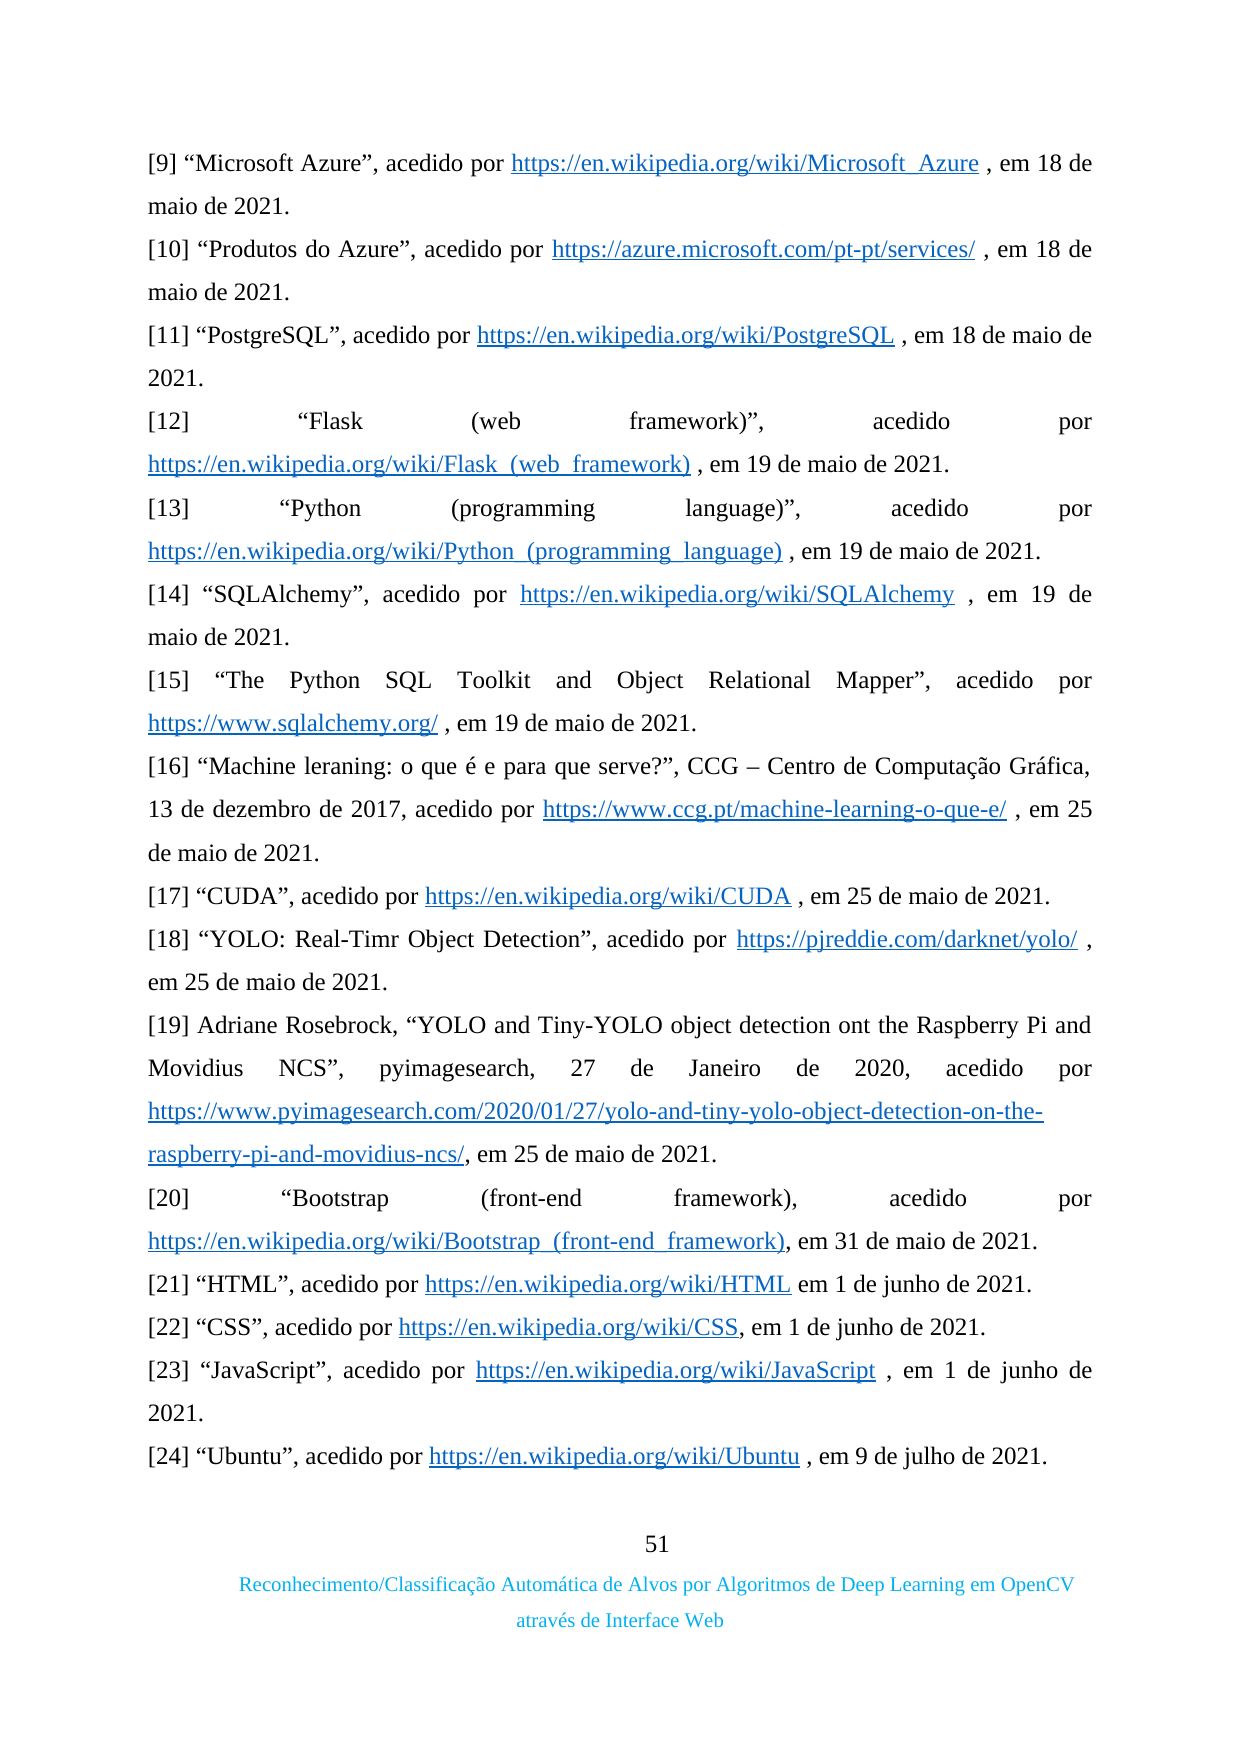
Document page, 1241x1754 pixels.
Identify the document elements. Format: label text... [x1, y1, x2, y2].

text [24] “Ubuntu”, acedido por https://en.wikipedia.org/wiki/Ubuntu , em 9 de julho de 2021. [148, 1441, 1092, 1470]
text [23] “JavaScript”, acedido por https://en.wikipedia.org/wiki/JavaScript , em 1 de junho de 2021. [148, 1355, 1092, 1427]
text [9] “Microsoft Azure”, acedido por https://en.wikipedia.org/wiki/Microsoft_Azure , em 18 de maio de 2021. [148, 148, 1092, 219]
text [10] “Produtos do Azure”, acedido por https://azure.microsoft.com/pt-pt/services/ , em 18 de maio de 2021. [148, 234, 1092, 306]
picture [717, 1580, 724, 1589]
text [19] Adriane Rosebrock, “YOLO and Tiny-YOLO object detection ont the Raspberry Pi and Movidius NCS”, pyimagesearch, 27 de Janeiro de 2020, acedido por https://www.pyimagesearch.com/2020/01/27/yolo-and-tiny-yolo-object-detection-on-the-raspberry-pi-and-movidius-ncs/, em 25 de maio de 2021. [148, 1010, 1092, 1168]
text [12] “Flask (web framework)”, acedido por https://en.wikipedia.org/wiki/Flask_(web_framework) , em 19 de maio de 2021. [148, 406, 1092, 478]
text [17] “CUDA”, acedido por https://en.wikipedia.org/wiki/CUDA , em 25 de maio de 2021. [148, 881, 1092, 909]
text [21] “HTML”, acedido por https://en.wikipedia.org/wiki/HTML em 1 de junho de 2021. [148, 1269, 1092, 1298]
text [18] “YOLO: Real-Timr Object Detection”, acedido por https://pjreddie.com/darknet/yolo/ , em 25 de maio de 2021. [148, 924, 1092, 996]
text [16] “Machine leraning: o que é e para que serve?”, CCG – Centro de Computação Gráfica, 13 de dezembro de 2017, acedido por https://www.ccg.pt/machine-learning-o-que-e/ , em 25 de maio de 2021. [148, 751, 1092, 866]
text [11] “PostgreSQL”, acedido por https://en.wikipedia.org/wiki/PostgreSQL , em 18 de maio de 2021. [148, 320, 1092, 392]
text [15] “The Python SQL Toolkit and Object Relational Mapper”, acedido por https://www.sqlalchemy.org/ , em 19 de maio de 2021. [148, 665, 1092, 737]
text [13] “Python (programming language)”, acedido por https://en.wikipedia.org/wiki/Python_(programming_language) , em 19 de maio de 2021. [148, 493, 1092, 564]
text [14] “SQLAlchemy”, acedido por https://en.wikipedia.org/wiki/SQLAlchemy , em 19 de maio de 2021. [148, 579, 1092, 651]
text [20] “Bootstrap (front-end framework), acedido por https://en.wikipedia.org/wiki/Bootstrap_(front-end_framework), em 31 de maio de 2021. [148, 1183, 1092, 1254]
picture [629, 1580, 636, 1589]
text [22] “CSS”, acedido por https://en.wikipedia.org/wiki/CSS, em 1 de junho de 2021. [148, 1312, 1092, 1341]
picture [281, 1581, 288, 1589]
picture [378, 1577, 384, 1591]
picture [1035, 1581, 1042, 1589]
picture [502, 1580, 509, 1589]
